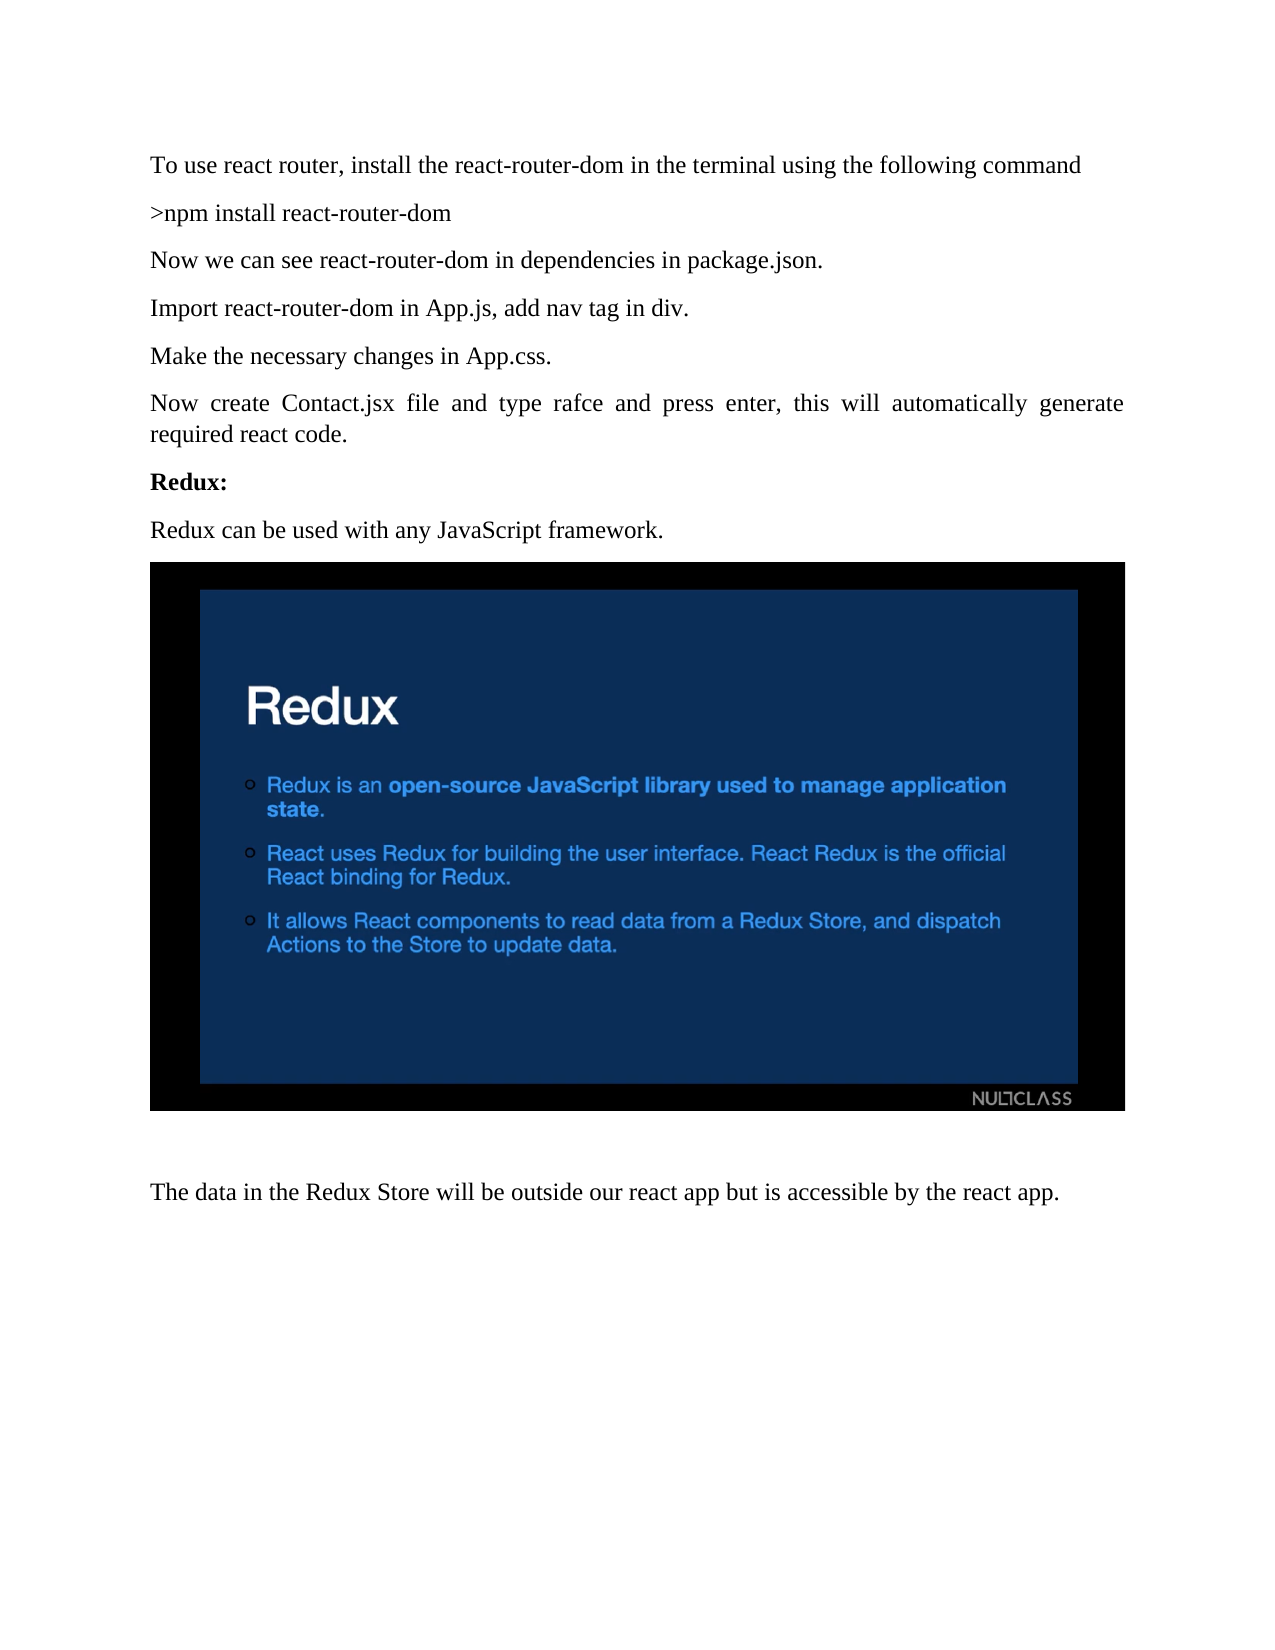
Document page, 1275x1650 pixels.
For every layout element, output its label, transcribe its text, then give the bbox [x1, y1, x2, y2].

text Redux: [150, 467, 1125, 496]
text The data in the Redux Store will be outside our react app but is accessible by the react app. [150, 1177, 1125, 1206]
text >npm install react-router-dom [150, 198, 1125, 226]
picture [150, 562, 1125, 1111]
text Make the necessary changes in App.css. [150, 341, 1125, 369]
text To use react router, install the react-router-dom in the terminal using the following command [150, 150, 1125, 179]
text Redux can be used with any JavaScript framework. [150, 515, 1125, 544]
text Now we can see react-router-dom in dependencies in package.json. [150, 245, 1125, 274]
text Now create Contact.jsx file and type rafce and press enter, this will automatically generate required react code. [150, 388, 1125, 448]
text Import react-router-dom in App.js, add nav tag in div. [150, 293, 1125, 322]
